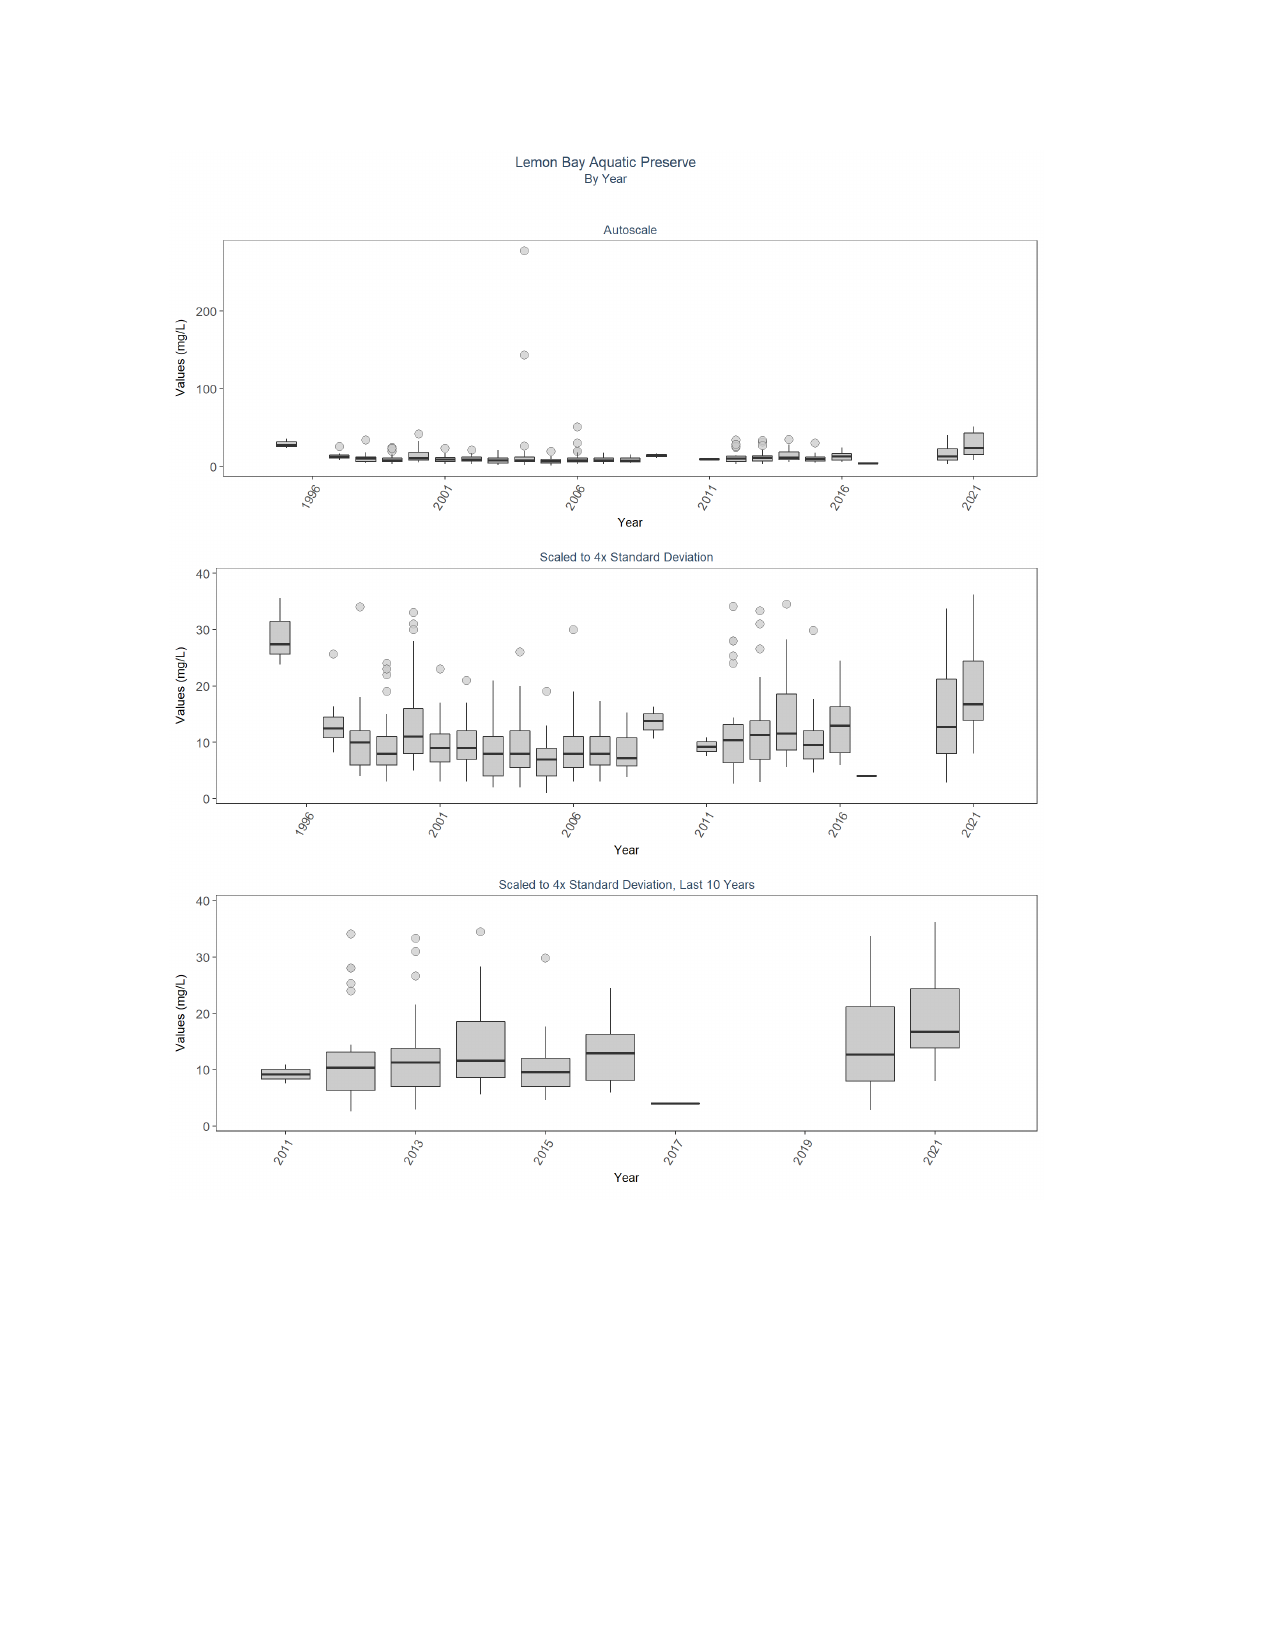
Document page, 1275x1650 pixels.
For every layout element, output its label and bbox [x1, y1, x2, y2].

picture [168, 150, 1044, 1200]
